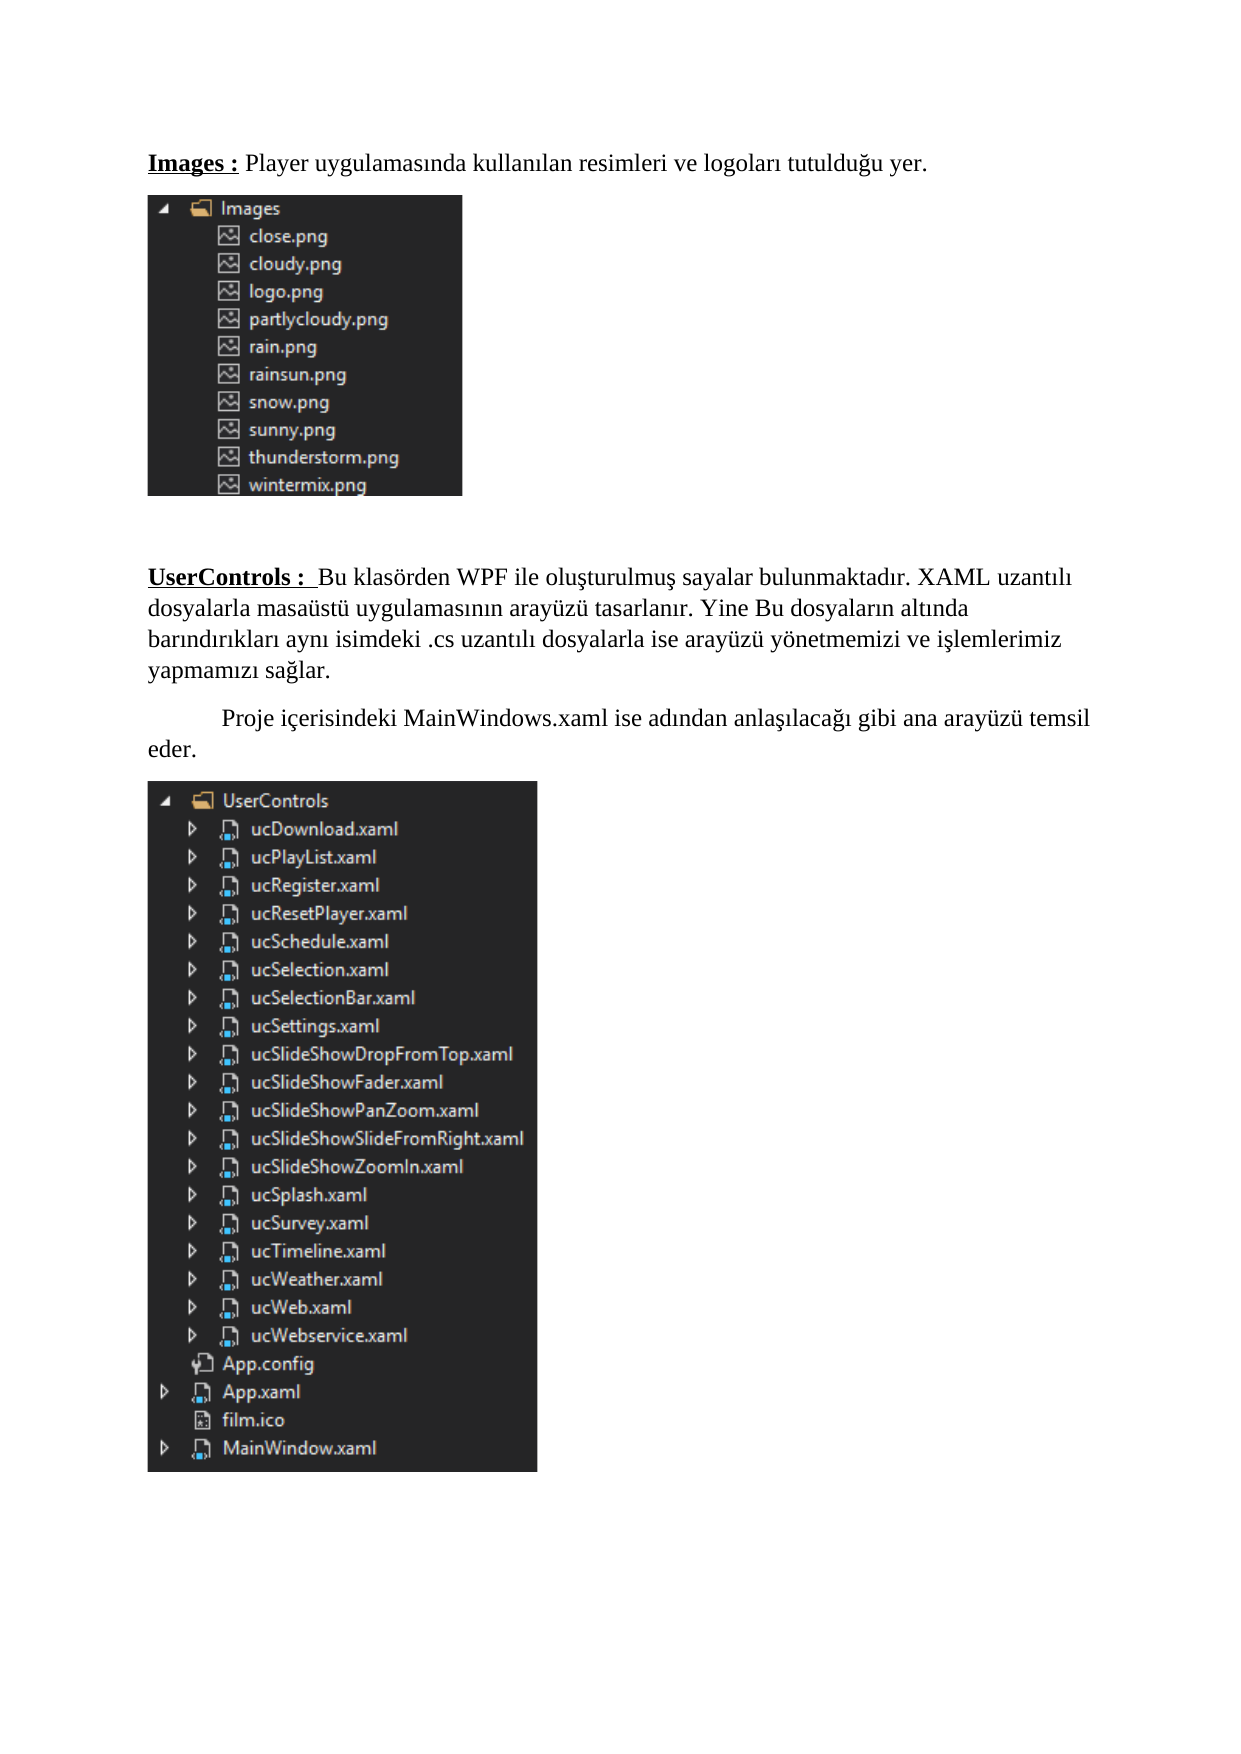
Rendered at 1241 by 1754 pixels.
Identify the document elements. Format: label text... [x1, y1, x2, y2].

text Proje içerisindeki MainWindows.xaml ise adından anlaşılacağı gibi ana arayüzü temsil eder. [148, 703, 1093, 762]
text UserControls : Bu klasörden WPF ile oluşturulmuş sayalar bulunmaktadır. XAML uzantılı dosyalarla masaüstü uygulamasının arayüzü tasarlanır. Yine Bu dosyaların altında barındırıkları aynı isimdeki .cs uzantılı dosyalarla ise arayüzü yönetmemizi ve işlemlerimiz yapmamızı sağlar. [148, 562, 1093, 684]
text Images : Player uygulamasında kullanılan resimleri ve logoları tutulduğu yer. [148, 148, 1093, 176]
picture [147, 195, 463, 496]
picture [147, 781, 538, 1472]
